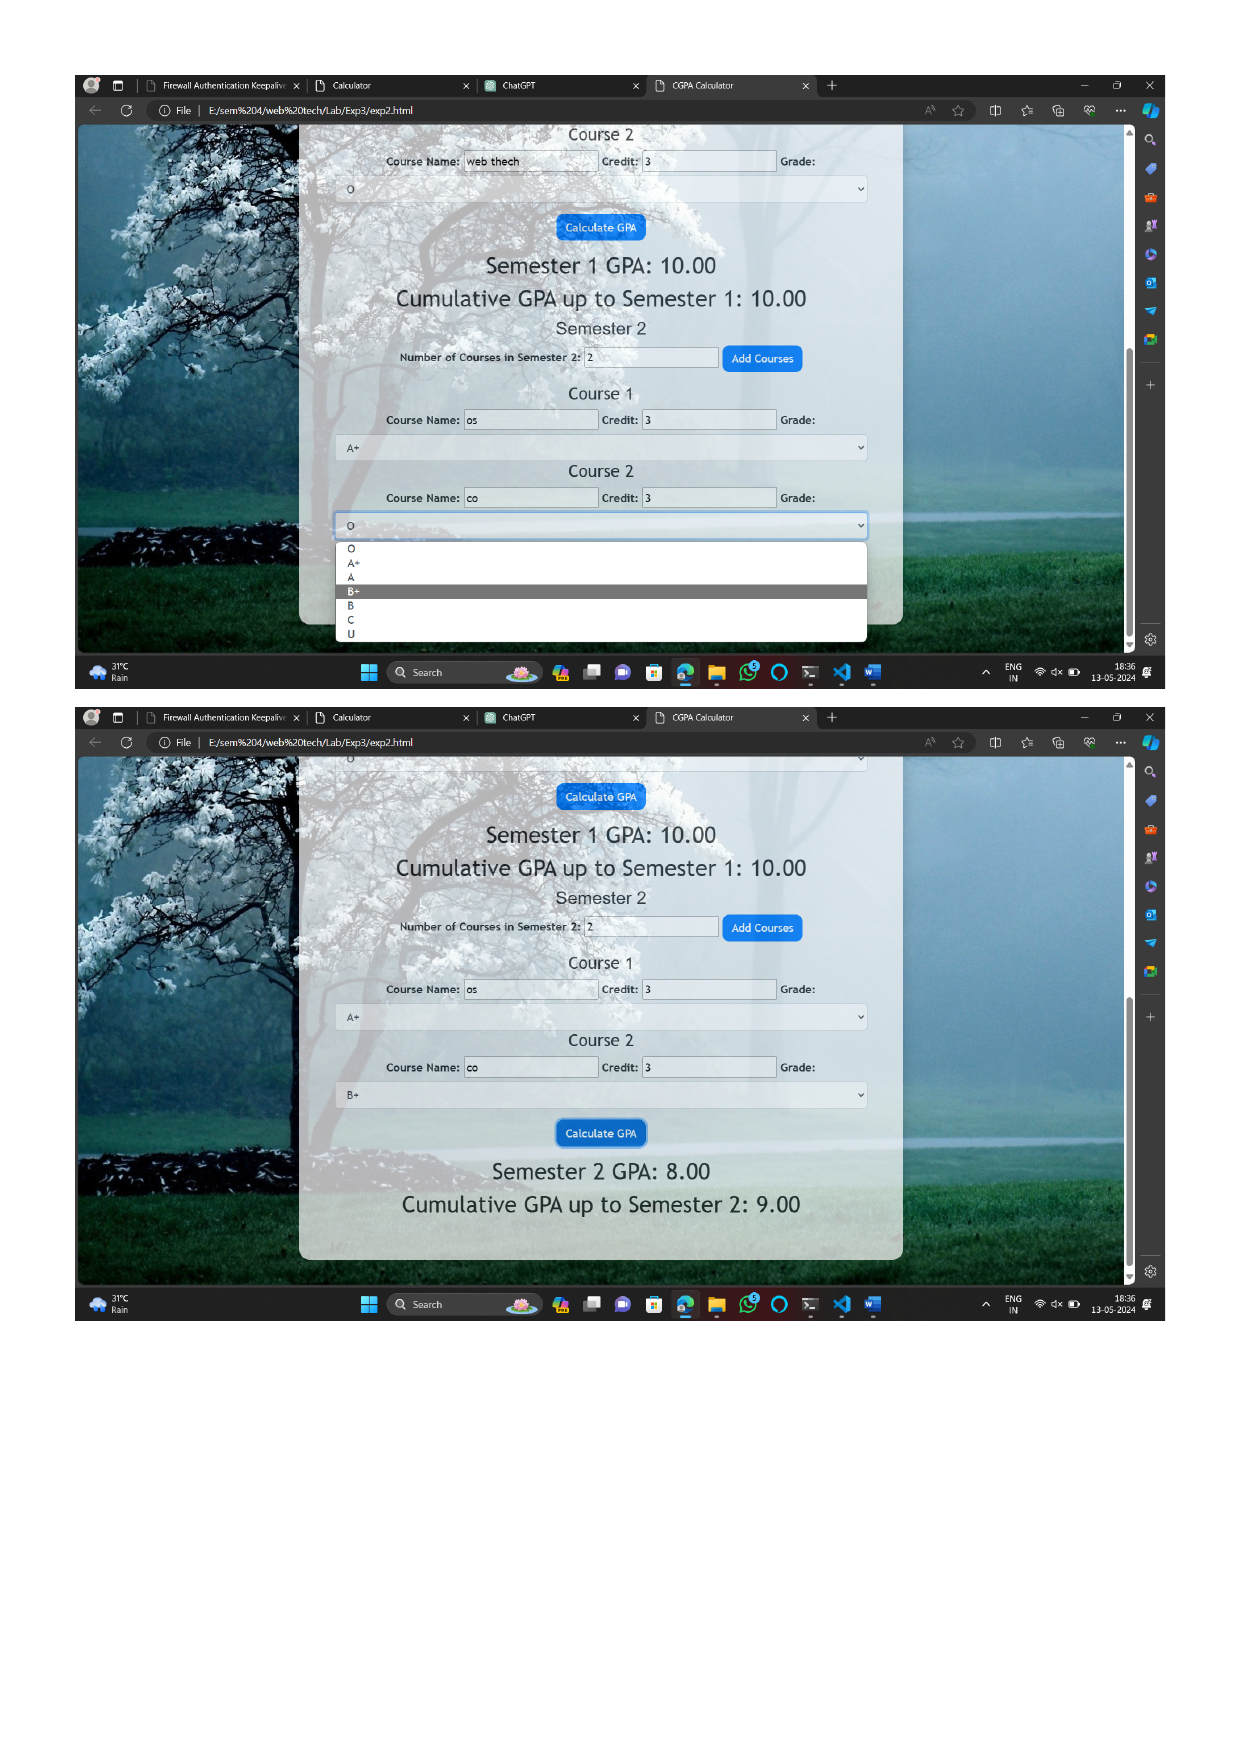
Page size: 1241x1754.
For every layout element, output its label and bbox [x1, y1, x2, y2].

picture [75, 75, 1166, 689]
picture [75, 707, 1166, 1321]
